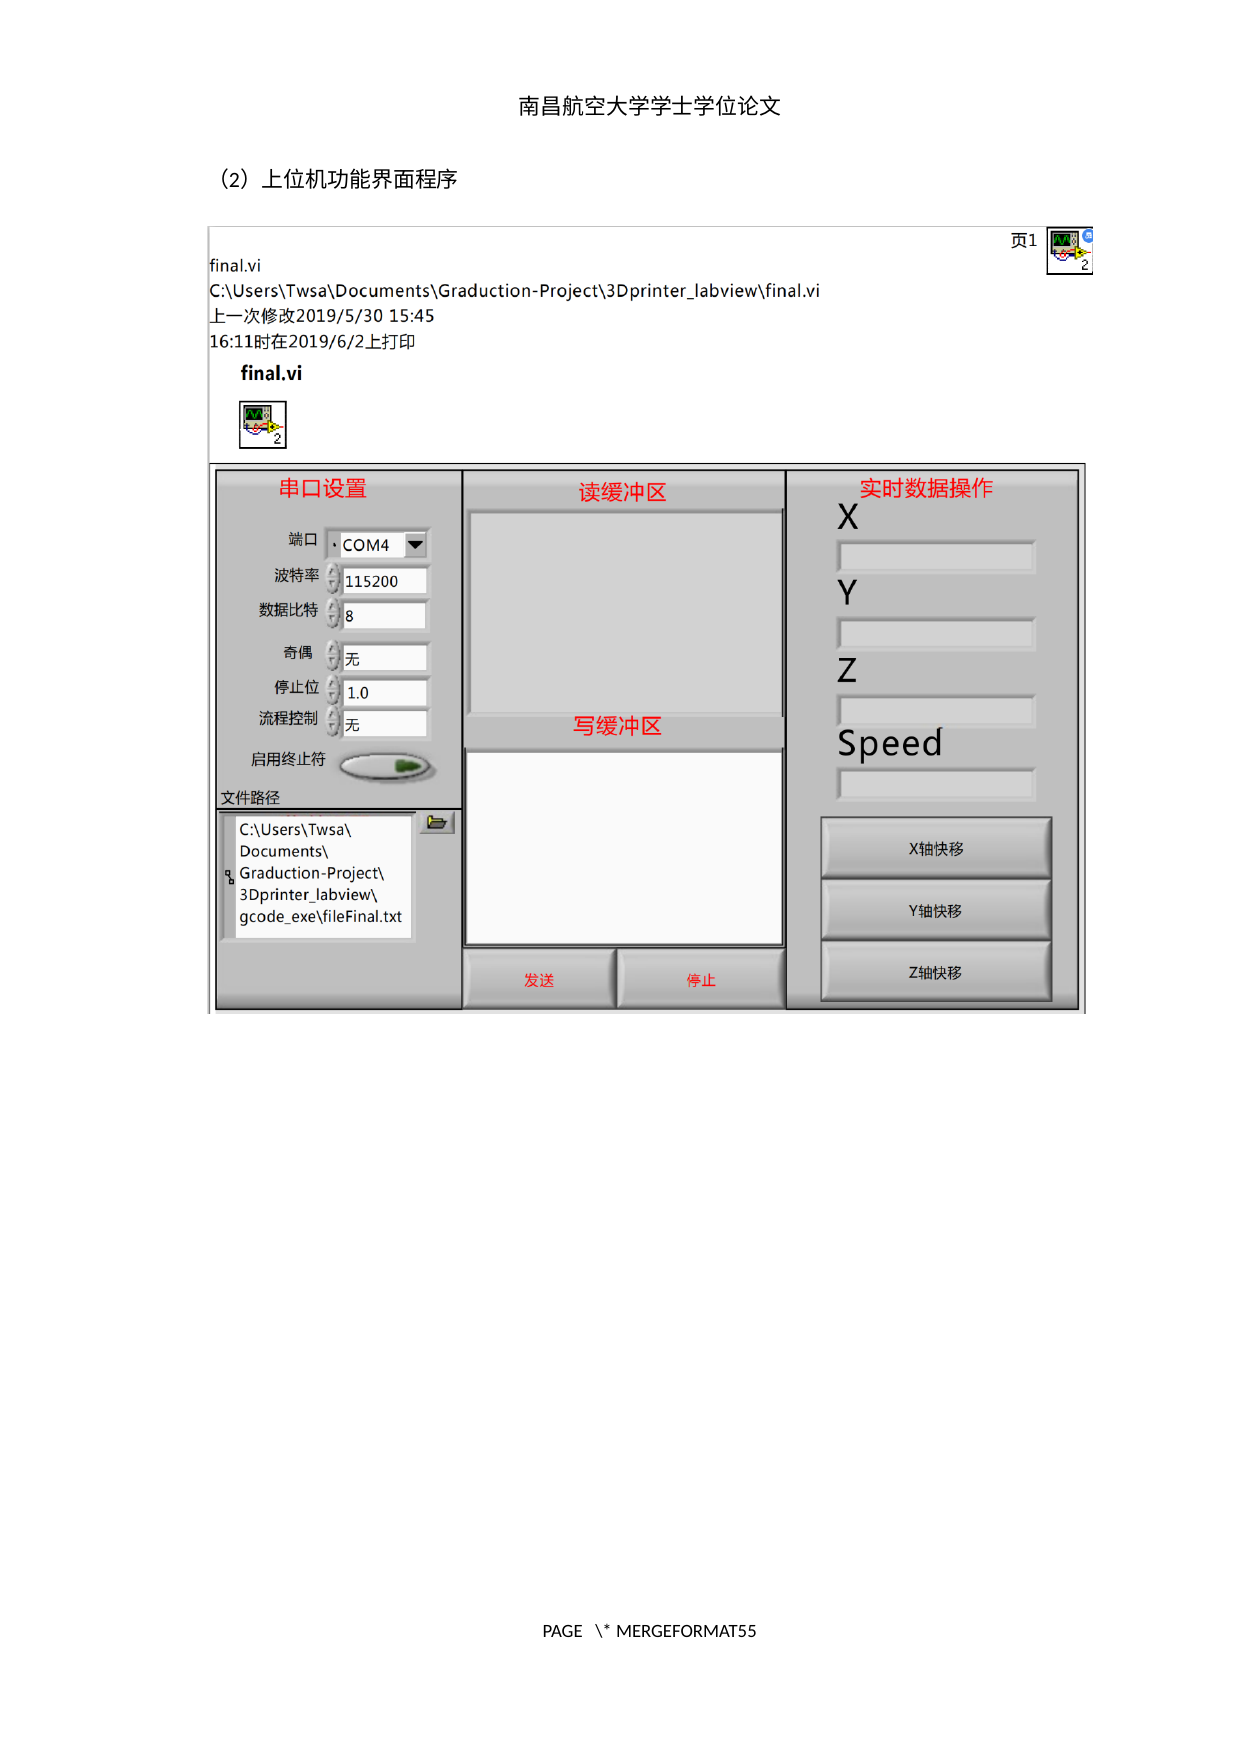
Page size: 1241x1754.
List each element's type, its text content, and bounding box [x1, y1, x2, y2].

picture [207, 226, 1093, 1014]
text （2）上位机功能界面程序 [207, 162, 1092, 194]
